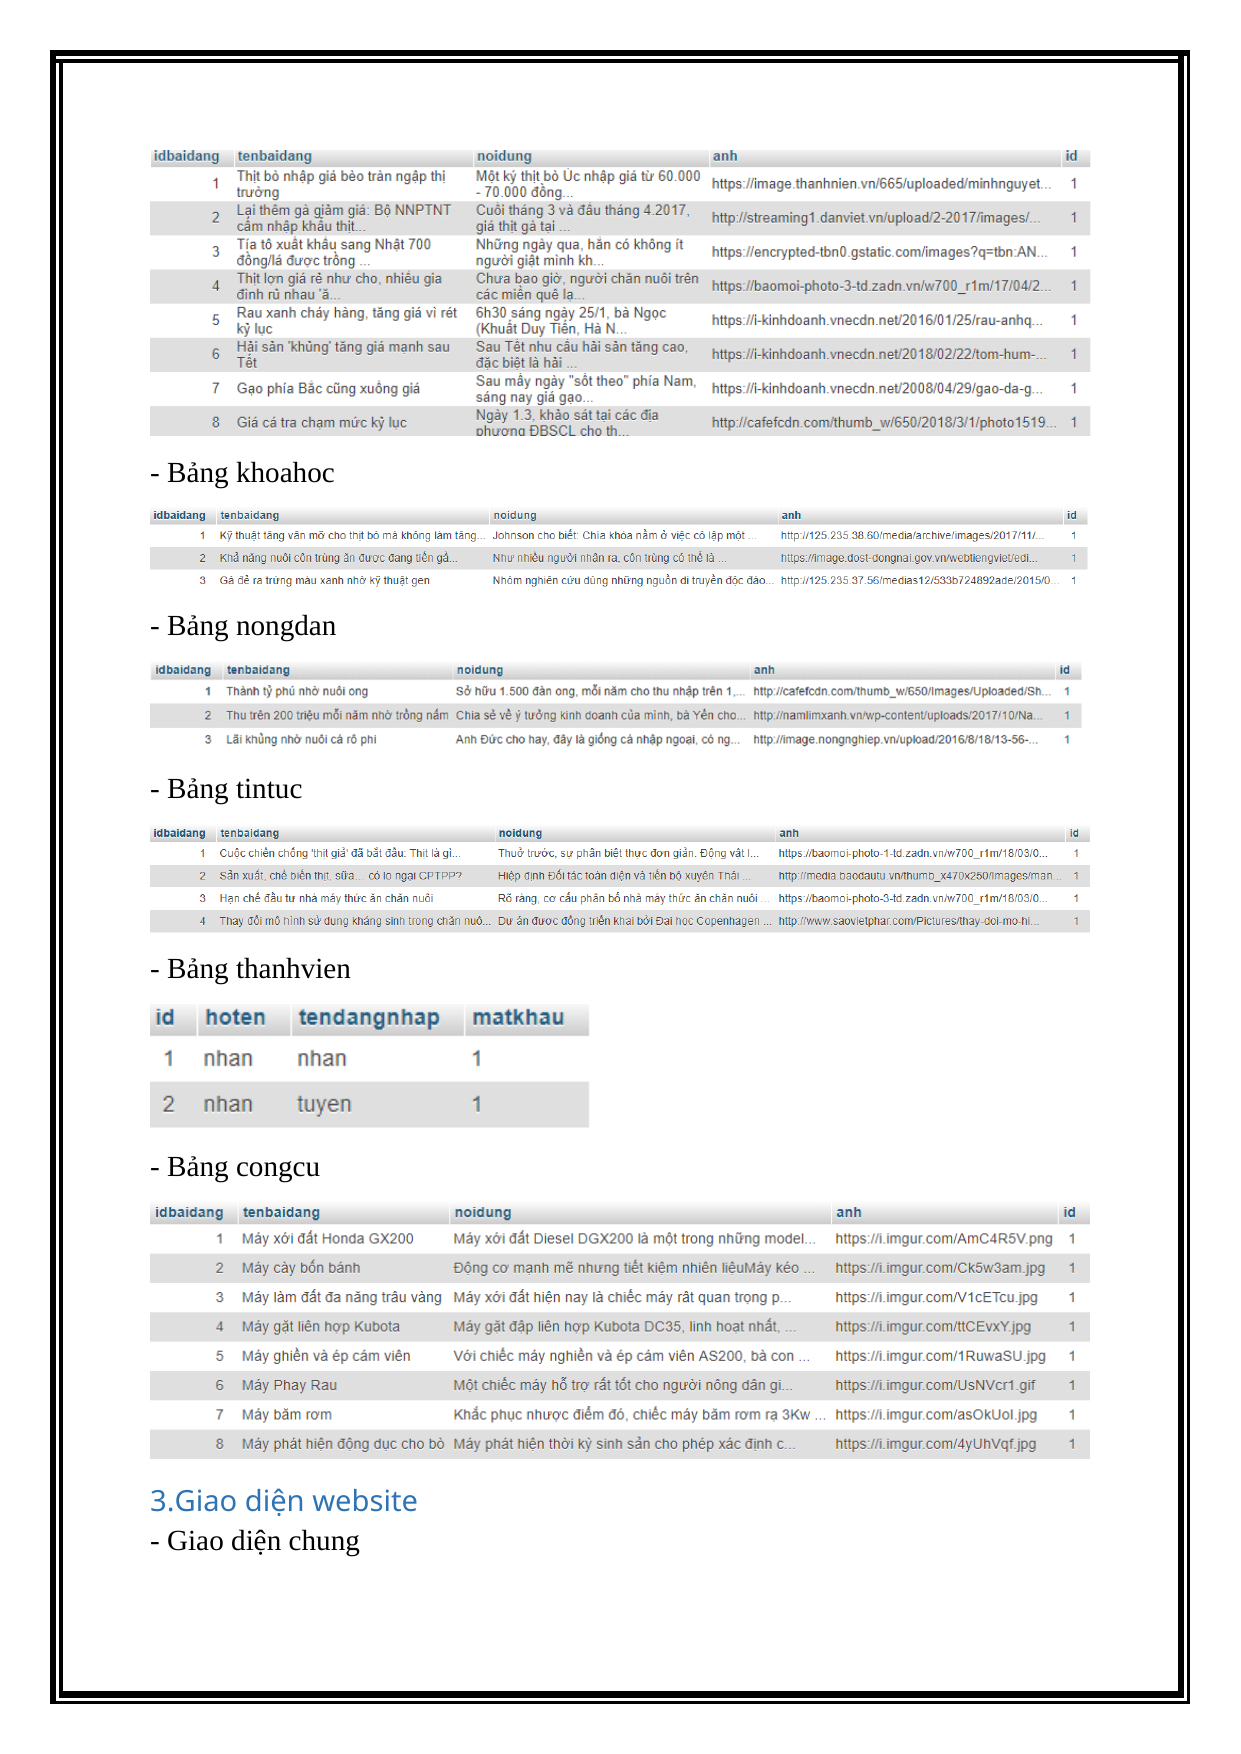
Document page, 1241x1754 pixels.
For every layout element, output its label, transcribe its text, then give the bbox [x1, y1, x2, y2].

picture [150, 150, 1091, 436]
text - Bảng khoahoc [150, 455, 1090, 488]
text - Giao diện chung [150, 1523, 1090, 1557]
picture [150, 823, 1091, 933]
text - Bảng tintuc [150, 771, 1090, 805]
text - Bảng thanhvien [150, 951, 1090, 985]
picture [150, 1004, 594, 1131]
text - Bảng congcu [150, 1149, 1090, 1183]
text - Bảng nongdan [150, 608, 1090, 642]
subtitle 3.Giao diện website [150, 1481, 1090, 1520]
picture [150, 507, 1091, 590]
picture [150, 1201, 1091, 1462]
picture [150, 661, 1091, 753]
